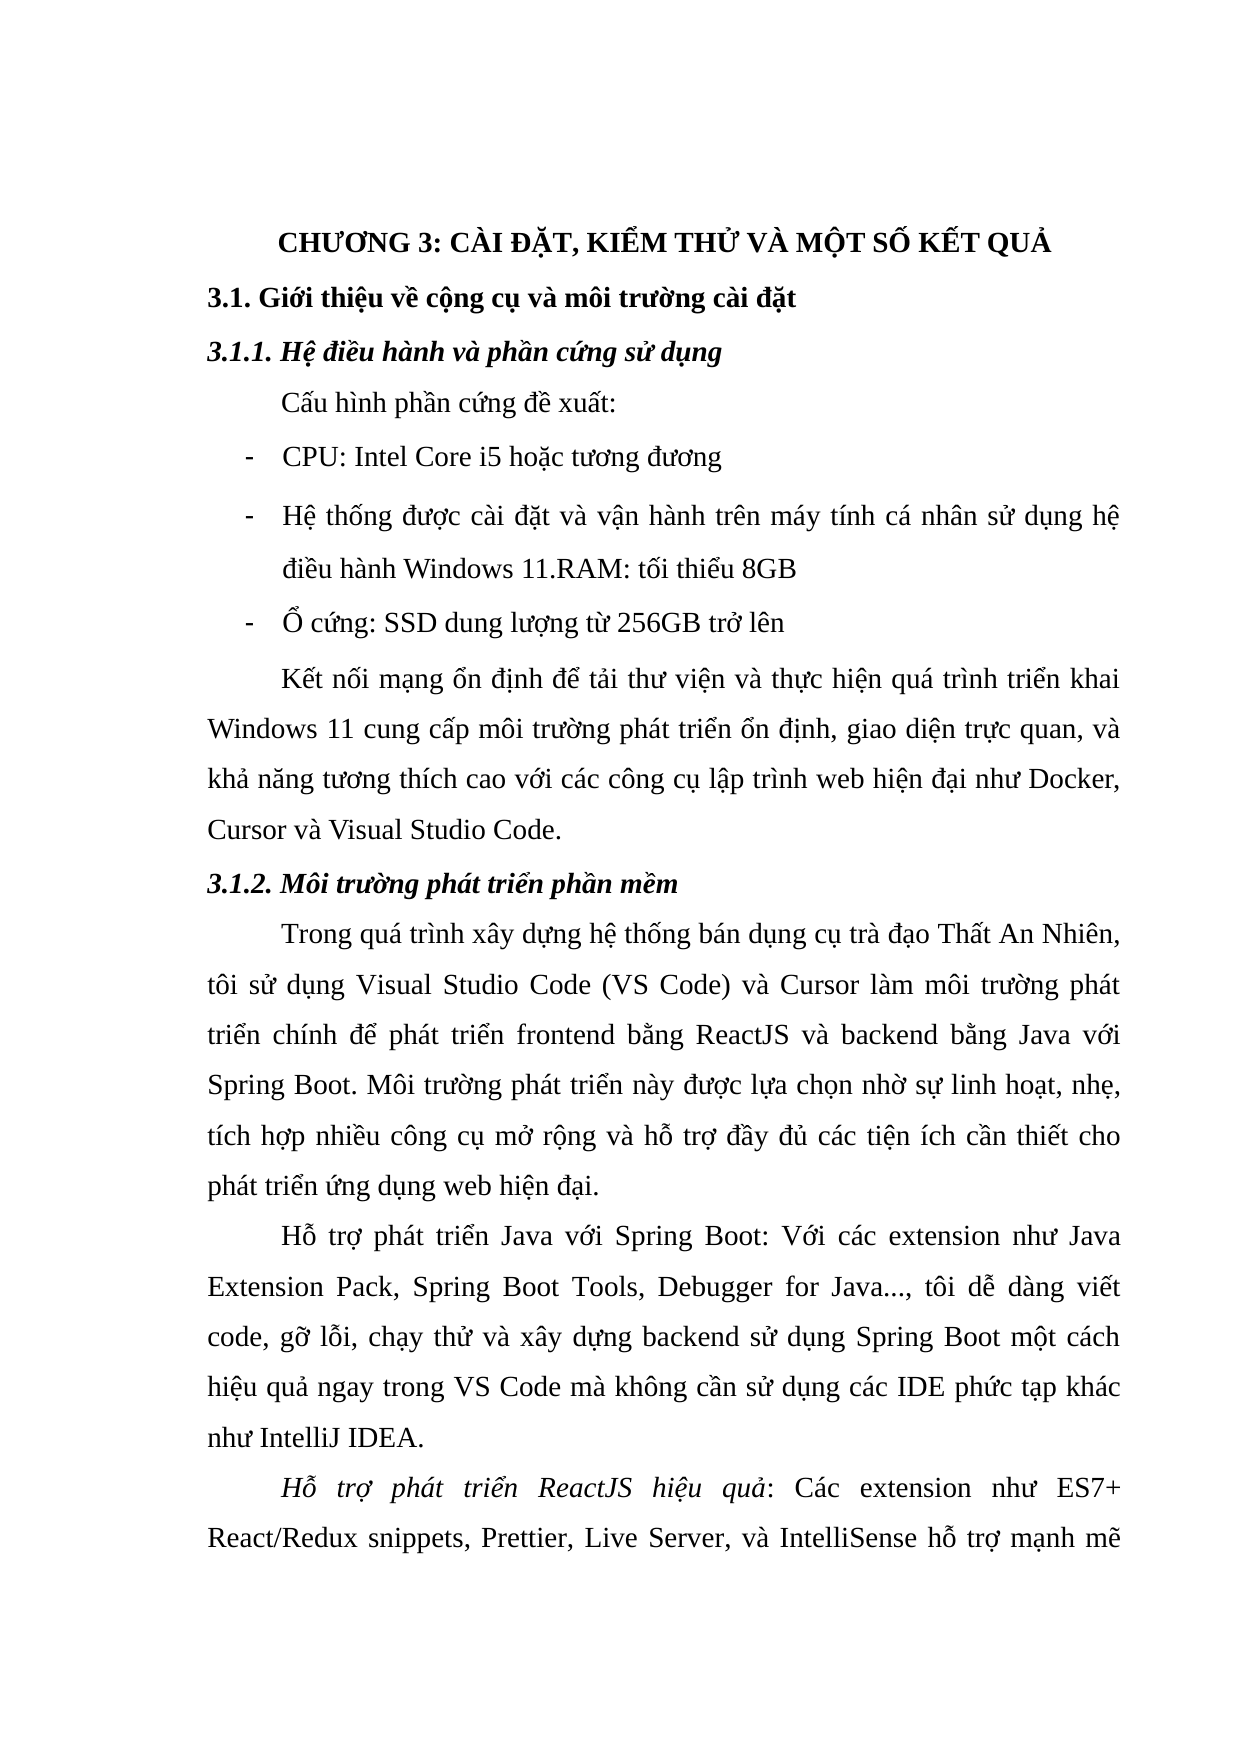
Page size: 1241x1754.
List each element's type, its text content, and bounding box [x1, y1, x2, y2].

text Trong quá trình xây dựng hệ thống bán dụng cụ trà đạo Thất An Nhiên, tôi sử dụng Visual Studio Code (VS Code) và Cursor làm môi trường phát triển chính để phát triển frontend bằng ReactJS và backend bằng Java với Spring Boot. Môi trường phát triển này được lựa chọn nhờ sự linh hoạt, nhẹ, tích hợp nhiều công cụ mở rộng và hỗ trợ đầy đủ các tiện ích cần thiết cho phát triển ứng dụng web hiện đại. [207, 917, 1122, 1202]
text Hỗ trợ phát triển Java với Spring Boot: Với các extension như Java Extension Pack, Spring Boot Tools, Debugger for Java..., tôi dễ dàng viết code, gỡ lỗi, chạy thử và xây dựng backend sử dụng Spring Boot một cách hiệu quả ngay trong VS Code mà không cần sử dụng các IDE phức tạp khác như IntelliJ IDEA. [207, 1218, 1122, 1453]
text Kết nối mạng ổn định để tải thư viện và thực hiện quá trình triển khai Windows 11 cung cấp môi trường phát triển ổn định, giao diện trực quan, và khả năng tương thích cao với các công cụ lập trình web hiện đại như Docker, Cursor và Visual Studio Code. [207, 661, 1122, 845]
text CHƯƠNG 3: CÀI ĐẶT, KIỂM THỬ VÀ MỘT SỐ KẾT QUẢ [207, 226, 1122, 259]
list Hệ thống được cài đặt và vận hành trên máy tính cá nhân sử dụng hệ điều hành Windows 11.RAM: tối thiểu 8GB [244, 494, 1122, 584]
text 3.1. Giới thiệu về cộng cụ và môi trường cài đặt [207, 280, 1122, 313]
list Ổ cứng: SSD dung lượng từ 256GB trở lên [244, 601, 1122, 641]
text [207, 1470, 1122, 1554]
text 3.1.2. Môi trường phát triển phần mềm [207, 866, 1122, 900]
text Cấu hình phần cứng đề xuất: [207, 385, 1122, 418]
list CPU: Intel Core i5 hoặc tương đương [244, 435, 1122, 475]
text 3.1.1. Hệ điều hành và phần cứng sử dụng [207, 334, 1122, 368]
